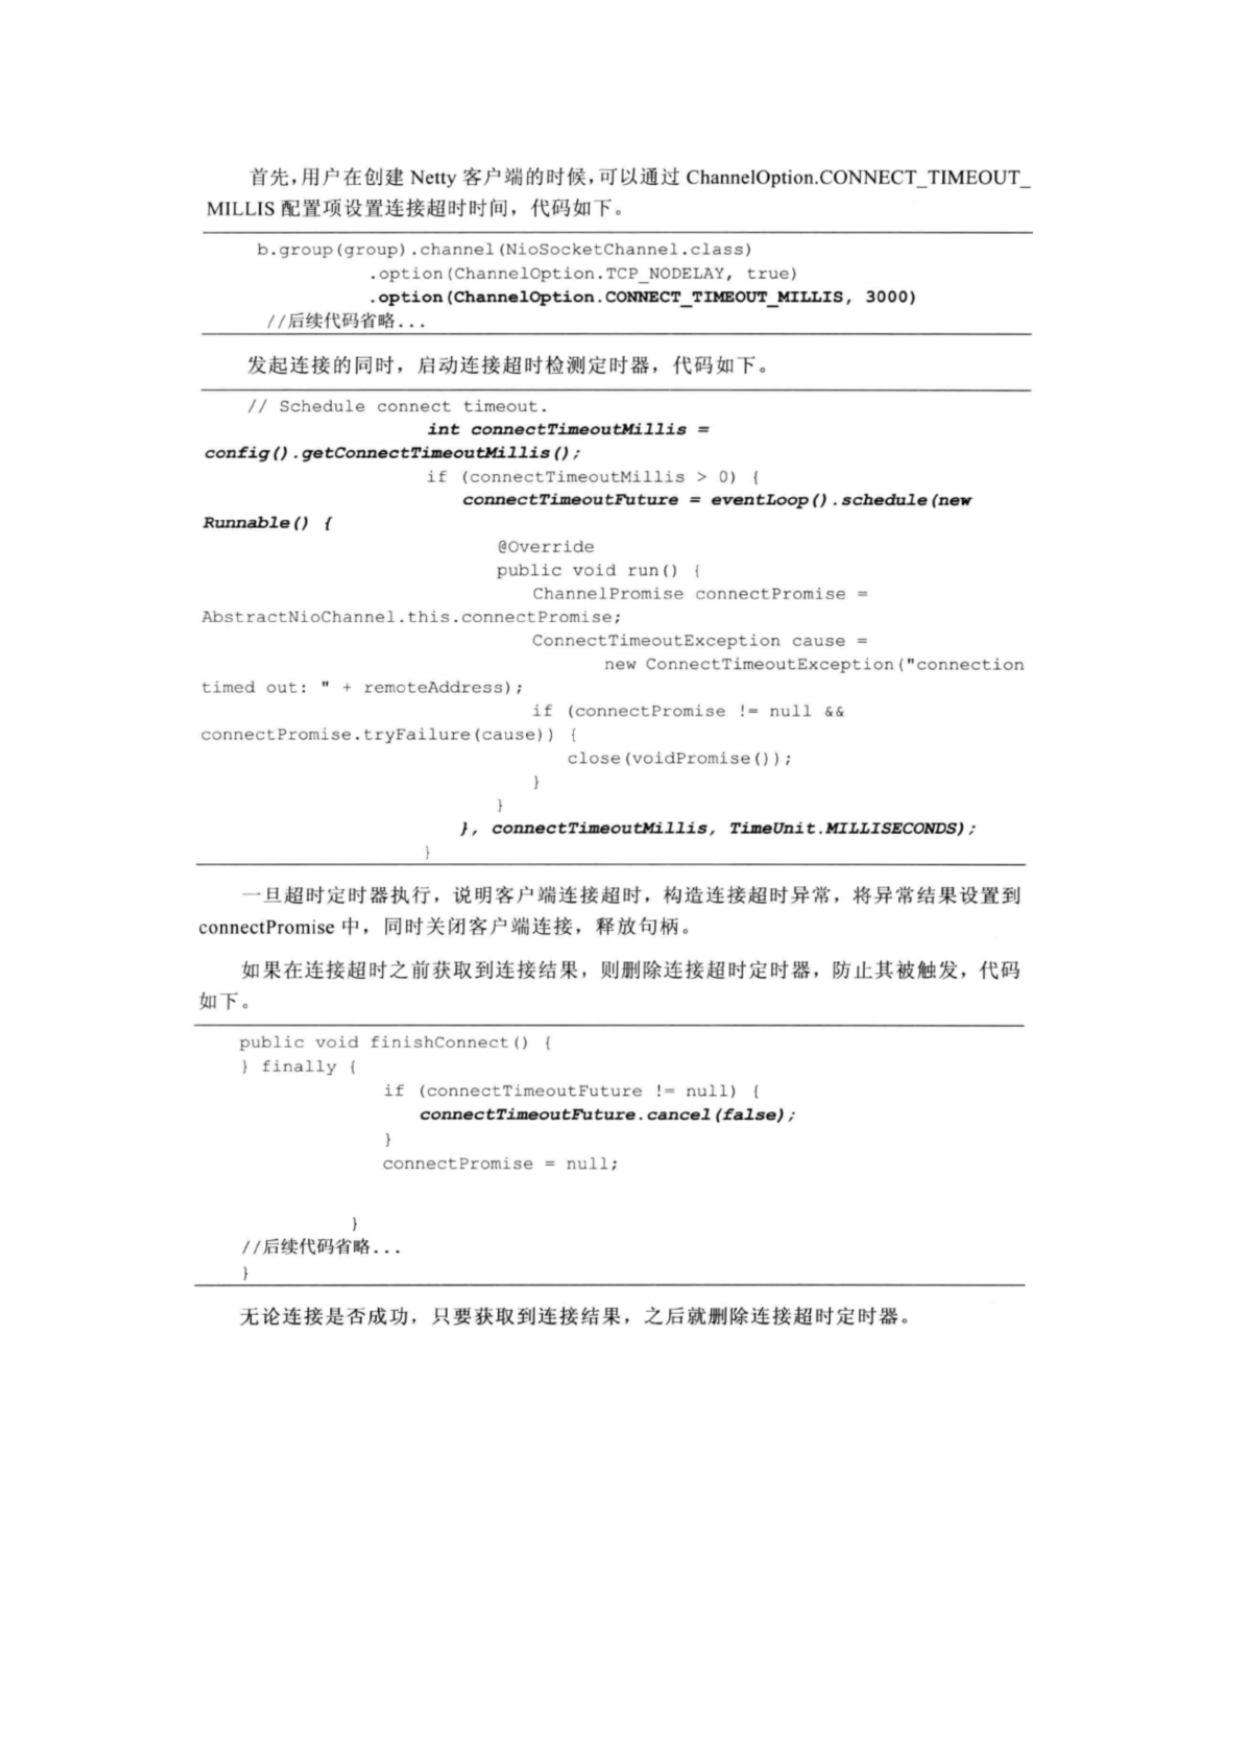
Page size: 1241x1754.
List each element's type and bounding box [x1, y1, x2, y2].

picture [187, 1202, 1027, 1332]
picture [187, 162, 1034, 1174]
